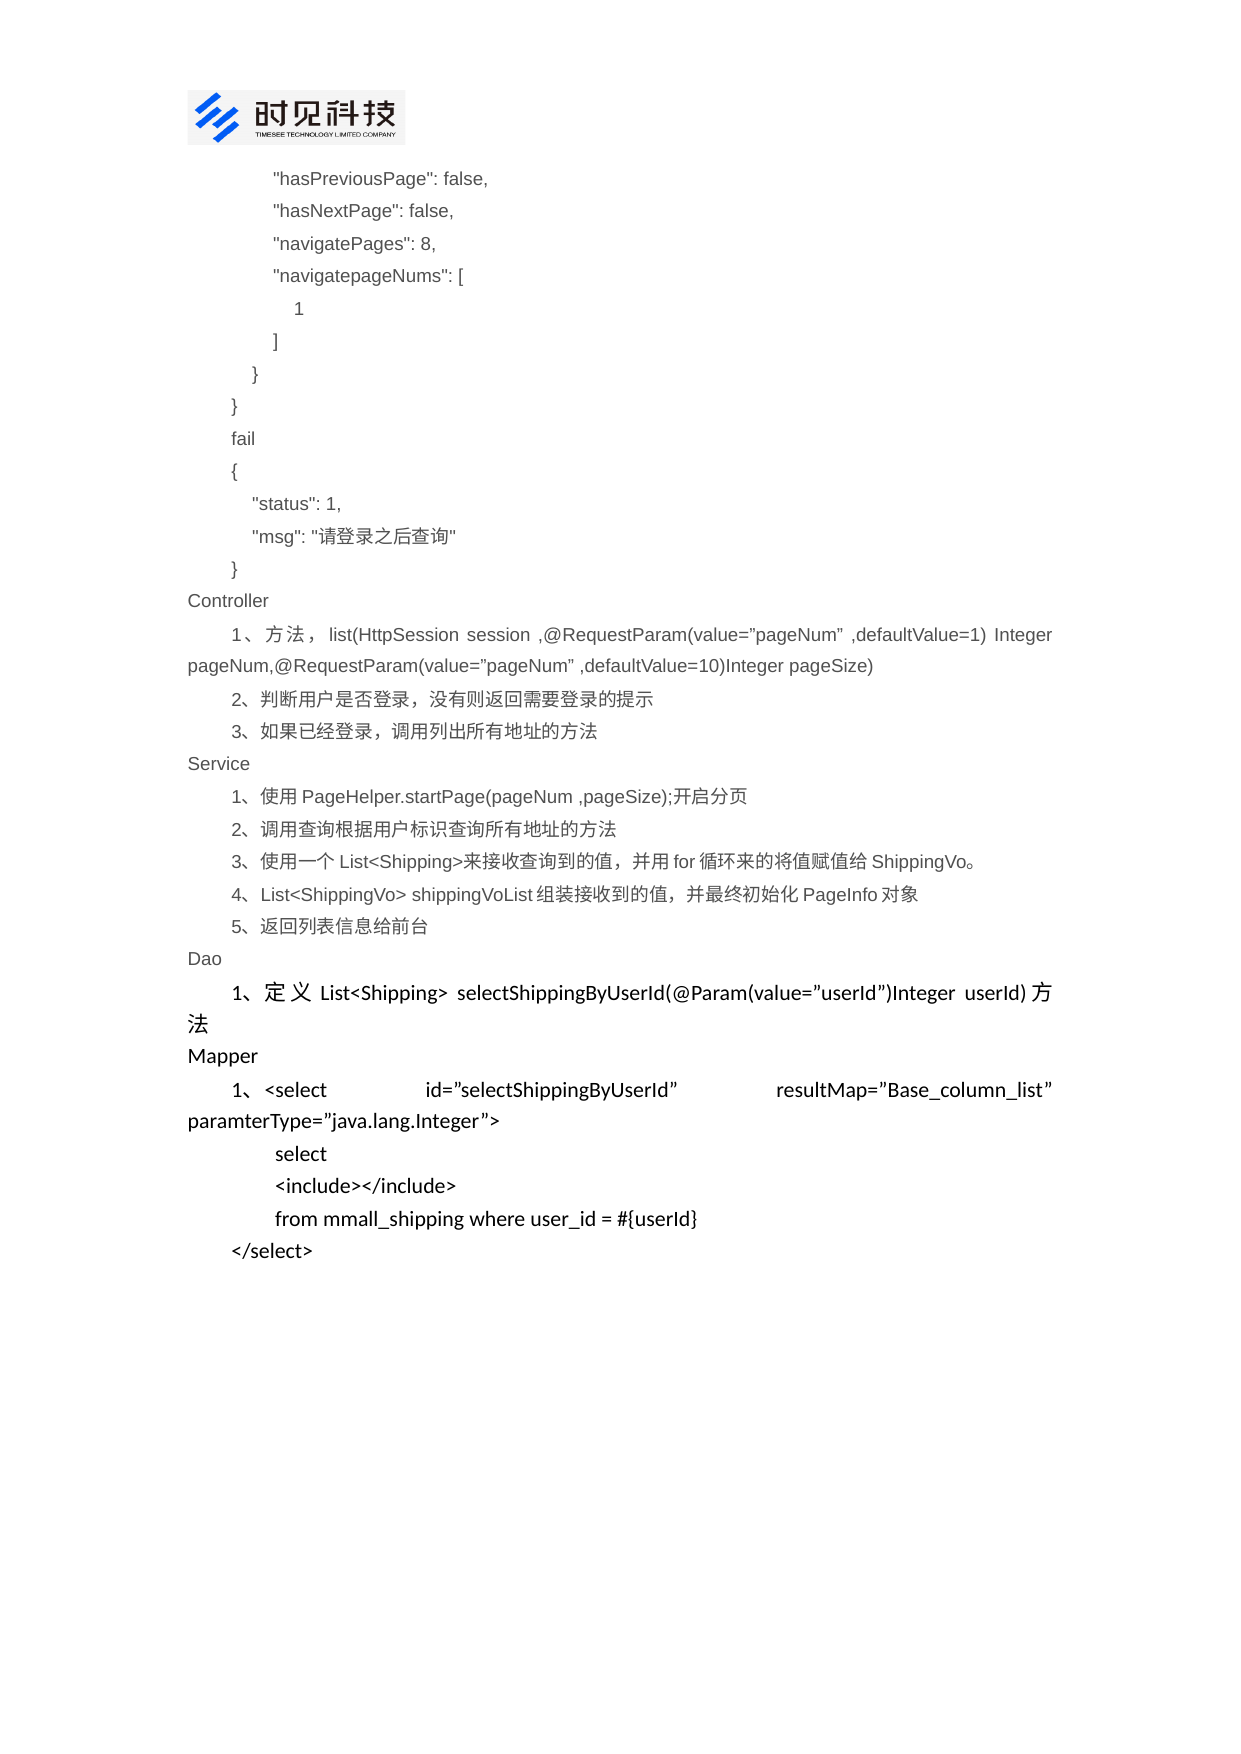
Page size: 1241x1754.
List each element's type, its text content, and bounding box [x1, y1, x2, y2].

text 5、返回列表信息给前台 [187, 909, 1053, 942]
text } [187, 389, 1053, 422]
list 1、方法，list(HttpSession session ,@RequestParam(value=”pageNum” ,defaultValue=1) Integer pageNum,@RequestParam(value=”pageNum” ,defaultValue=10)Integer pageSize) [187, 617, 1053, 682]
list </select> [187, 1234, 1053, 1267]
list Service [187, 747, 1053, 779]
text "navigatepageNums": [ [187, 259, 1053, 292]
list 2、判断用户是否登录，没有则返回需要登录的提示 [187, 682, 1053, 714]
text } [187, 552, 1053, 584]
list 3、如果已经登录，调用列出所有地址的方法 [187, 714, 1053, 747]
text "hasPreviousPage": false, [187, 162, 1053, 194]
text } [187, 357, 1053, 389]
text { [187, 454, 1053, 487]
text "msg": "请登录之后查询" [187, 519, 1053, 552]
text 1 [187, 292, 1053, 324]
text 4、List<ShippingVo> shippingVoList组装接收到的值，并最终初始化PageInfo对象 [187, 877, 1053, 909]
list 定义List<Shipping> selectShippingByUserId(@Param(value=”userId”)Integer userId)方法 [187, 974, 1053, 1039]
list 1、使用PageHelper.startPage(pageNum ,pageSize);开启分页 [187, 779, 1053, 812]
text fail [187, 422, 1053, 454]
text "hasNextPage": false, [187, 194, 1053, 227]
text Controller [187, 584, 1053, 617]
list Mapper [187, 1039, 1053, 1072]
list select [231, 1137, 1053, 1169]
list from mmall_shipping where user_id = #{userId} [231, 1202, 1053, 1234]
text "status": 1, [187, 487, 1053, 519]
text ] [187, 324, 1053, 357]
list <include></include> [231, 1169, 1053, 1202]
text Dao [187, 942, 1053, 974]
list 3、使用一个List<Shipping>来接收查询到的值，并用for循环来的将值赋值给ShippingVo。 [187, 844, 1053, 877]
text "navigatePages": 8, [187, 227, 1053, 259]
list <select id=”selectShippingByUserId” resultMap=”Base_column_list” paramterType=”java.lang.Integer”> [187, 1072, 1053, 1137]
picture [187, 90, 406, 145]
list 2、调用查询根据用户标识查询所有地址的方法 [187, 812, 1053, 844]
